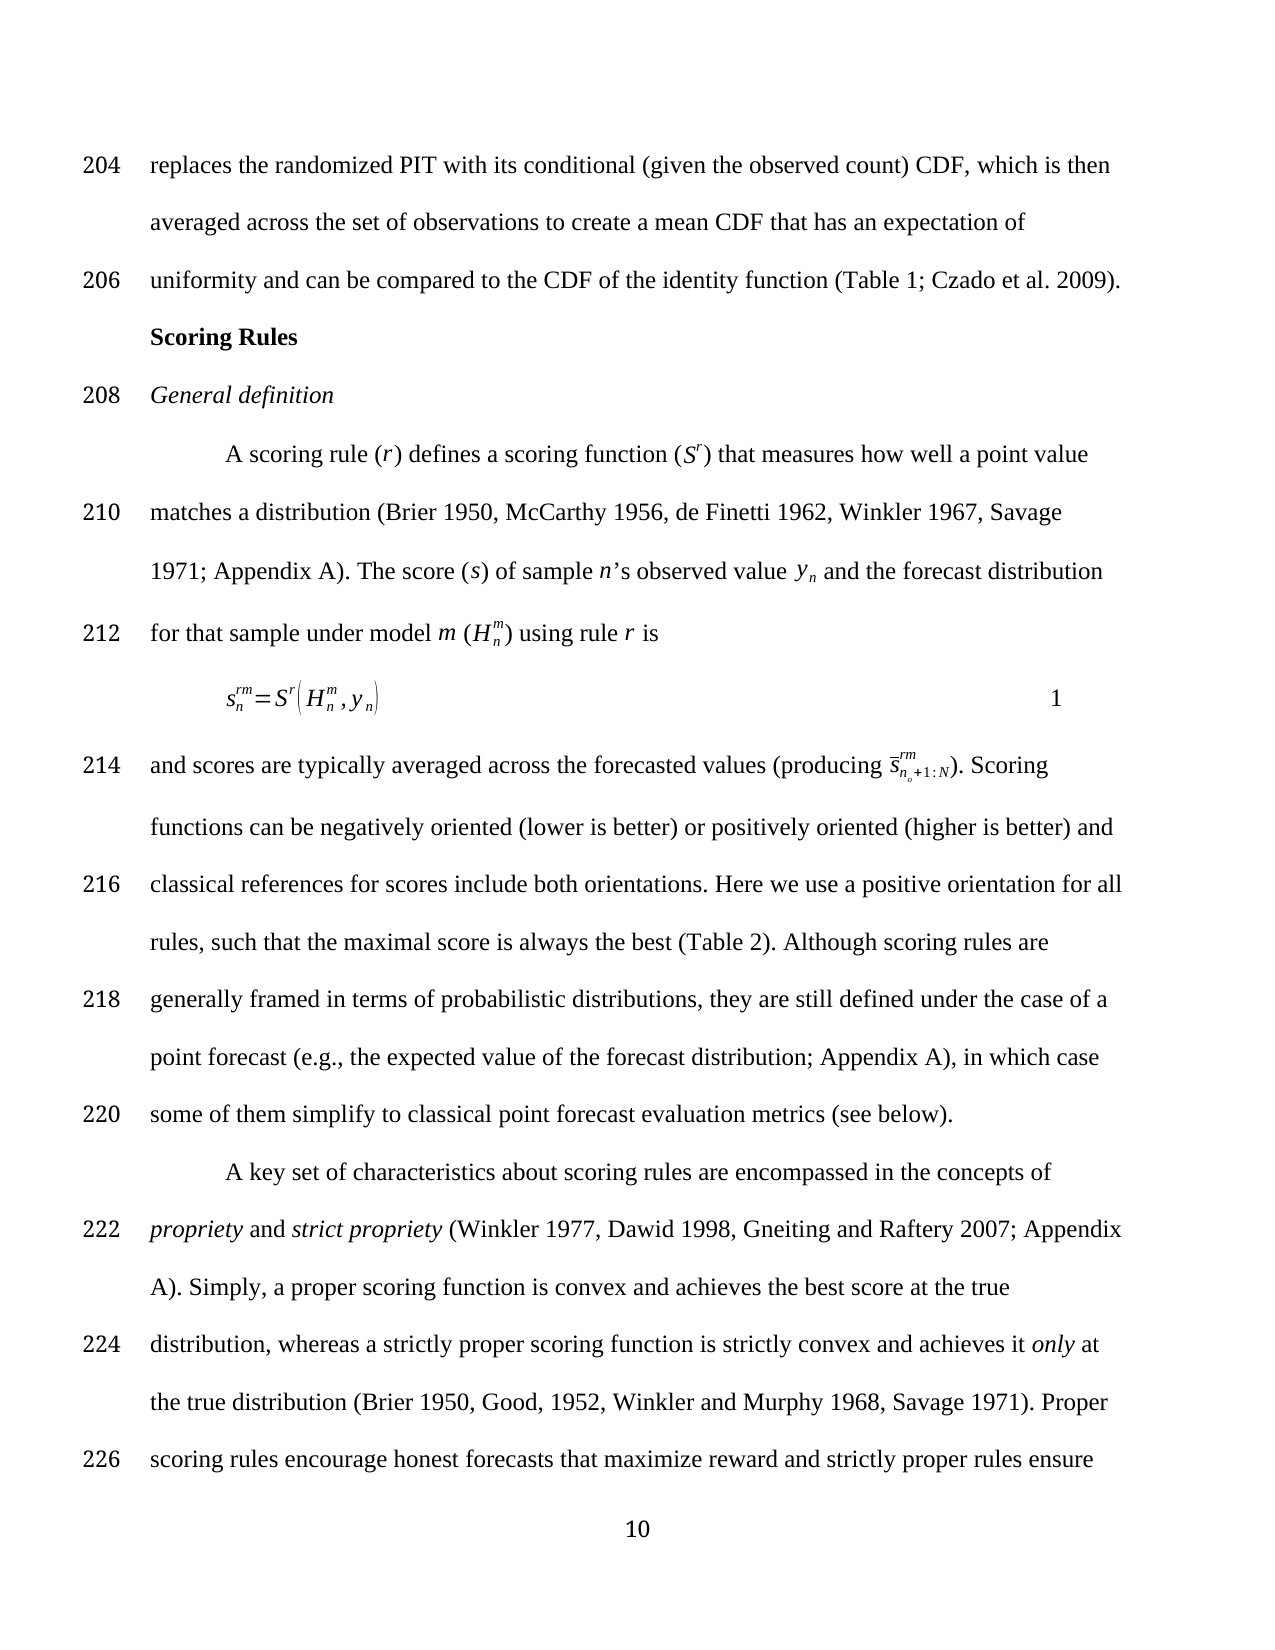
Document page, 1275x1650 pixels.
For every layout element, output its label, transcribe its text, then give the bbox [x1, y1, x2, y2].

text Scoring Rules [150, 322, 1125, 351]
text 1 [150, 679, 1125, 717]
text General definition [150, 380, 1125, 409]
text A scoring rule () defines a scoring function () that measures how well a point value matches a distribution (Brier 1950, McCarthy 1956, de Finetti 1962, Winkler 1967, Savage 1971; Appendix A). The score () of sample ’s observed value and the forecast distribution for that sample under model () using rule is [150, 437, 1125, 650]
text and scores are typically averaged across the forecasted values (producing ). Scoring functions can be negatively oriented (lower is better) or positively oriented (higher is better) and classical references for scores include both orientations. Here we use a positive orientation for all rules, such that the maximal score is always the best (Table 2). Although scoring rules are generally framed in terms of probabilistic distributions, they are still defined under the case of a point forecast (e.g., the expected value of the forecast distribution; Appendix A), in which case some of them simplify to classical point forecast evaluation metrics (see below). [150, 746, 1125, 1128]
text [150, 150, 1125, 294]
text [150, 1157, 1125, 1473]
